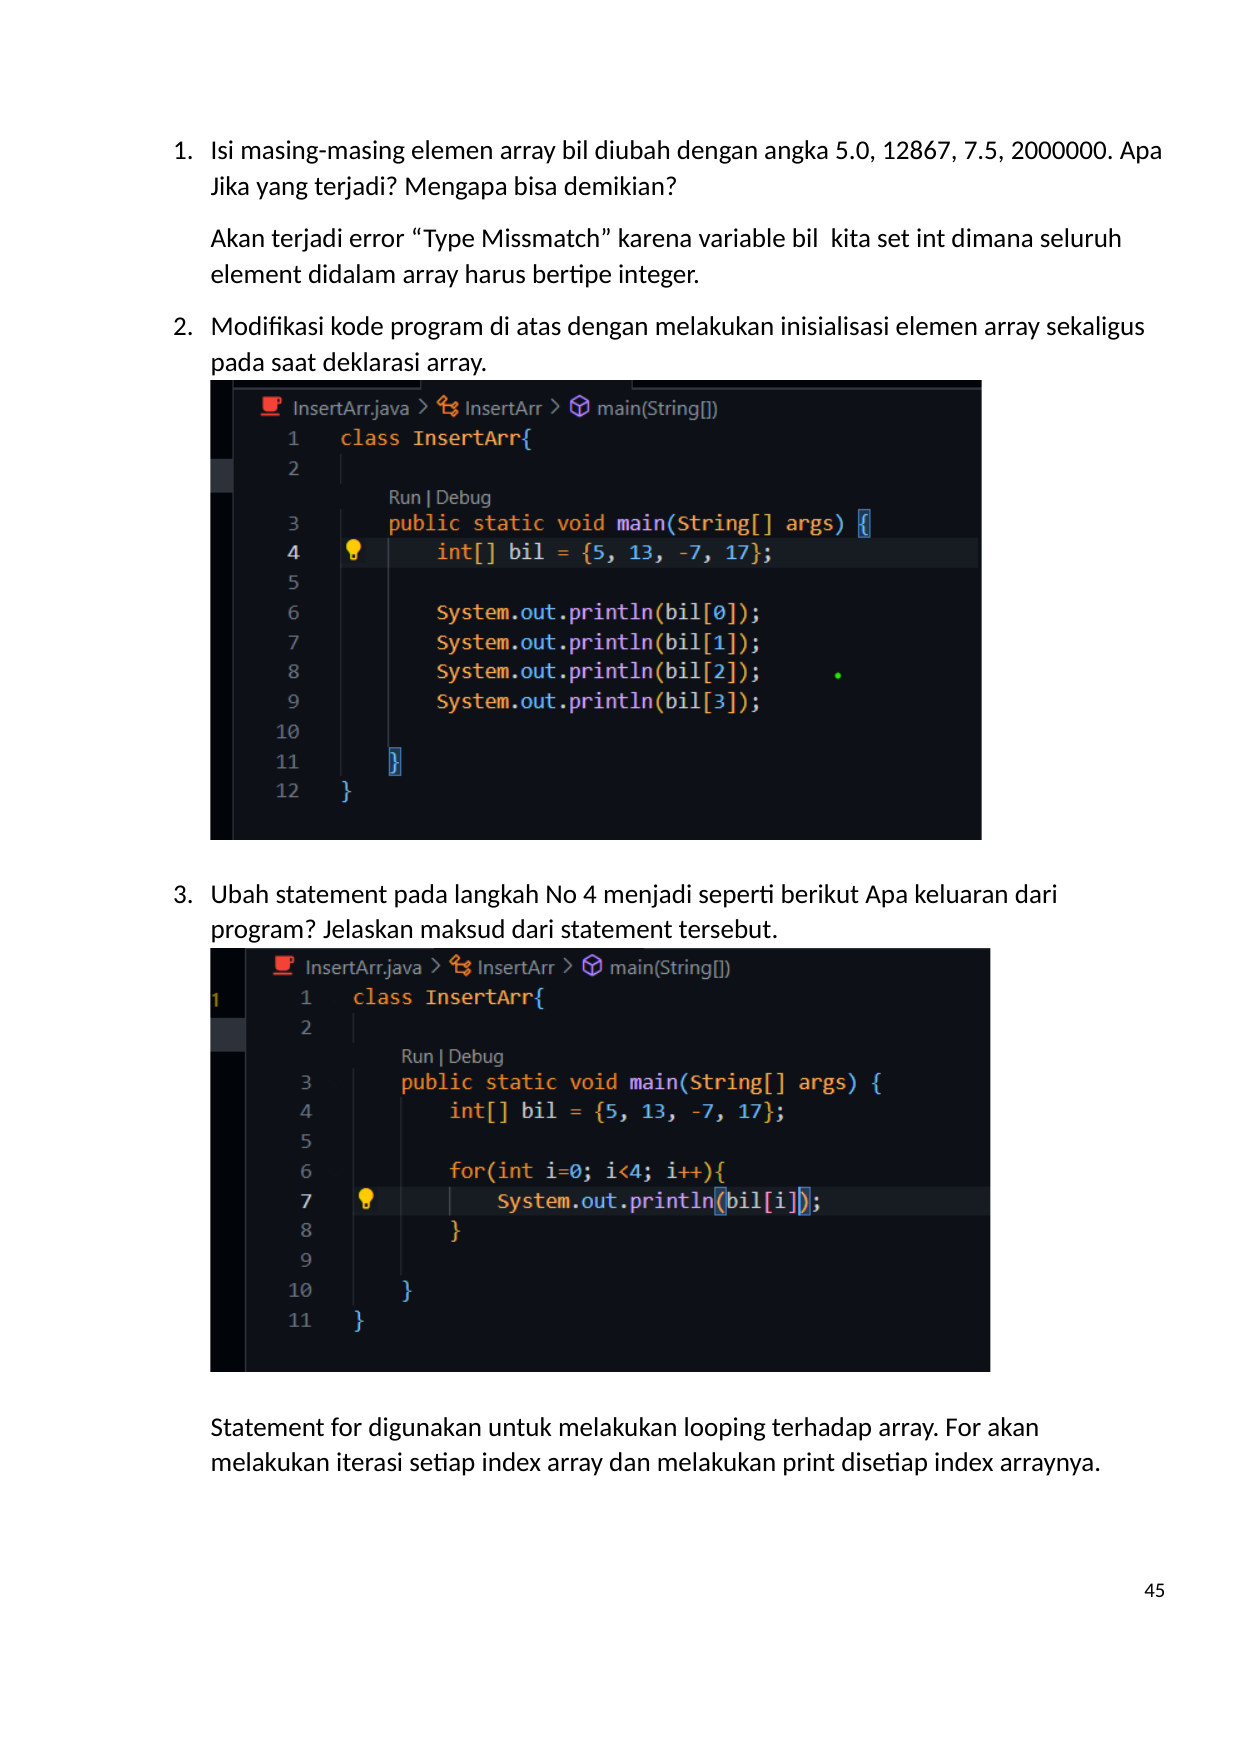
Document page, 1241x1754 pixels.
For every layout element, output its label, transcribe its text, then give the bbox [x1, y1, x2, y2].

text Akan terjadi error “Type Missmatch” karena variable bil kita set int dimana seluruh element didalam array harus bertipe integer. [210, 221, 1165, 290]
list Statement for digunakan untuk melakukan looping terhadap array. For akan melakukan iterasi setiap index array dan melakukan print disetiap index arraynya. [210, 1410, 1165, 1478]
picture [210, 948, 991, 1372]
list Modifikasi kode program di atas dengan melakukan inisialisasi elemen array sekaligus pada saat deklarasi array. [173, 309, 1165, 378]
list Isi masing-masing elemen array bil diubah dengan angka 5.0, 12867, 7.5, 2000000. Apa Jika yang terjadi? Mengapa bisa demikian? [173, 133, 1165, 202]
picture [210, 380, 982, 840]
list Ubah statement pada langkah No 4 menjadi seperti berikut Apa keluaran dari program? Jelaskan maksud dari statement tersebut. [173, 877, 1165, 946]
